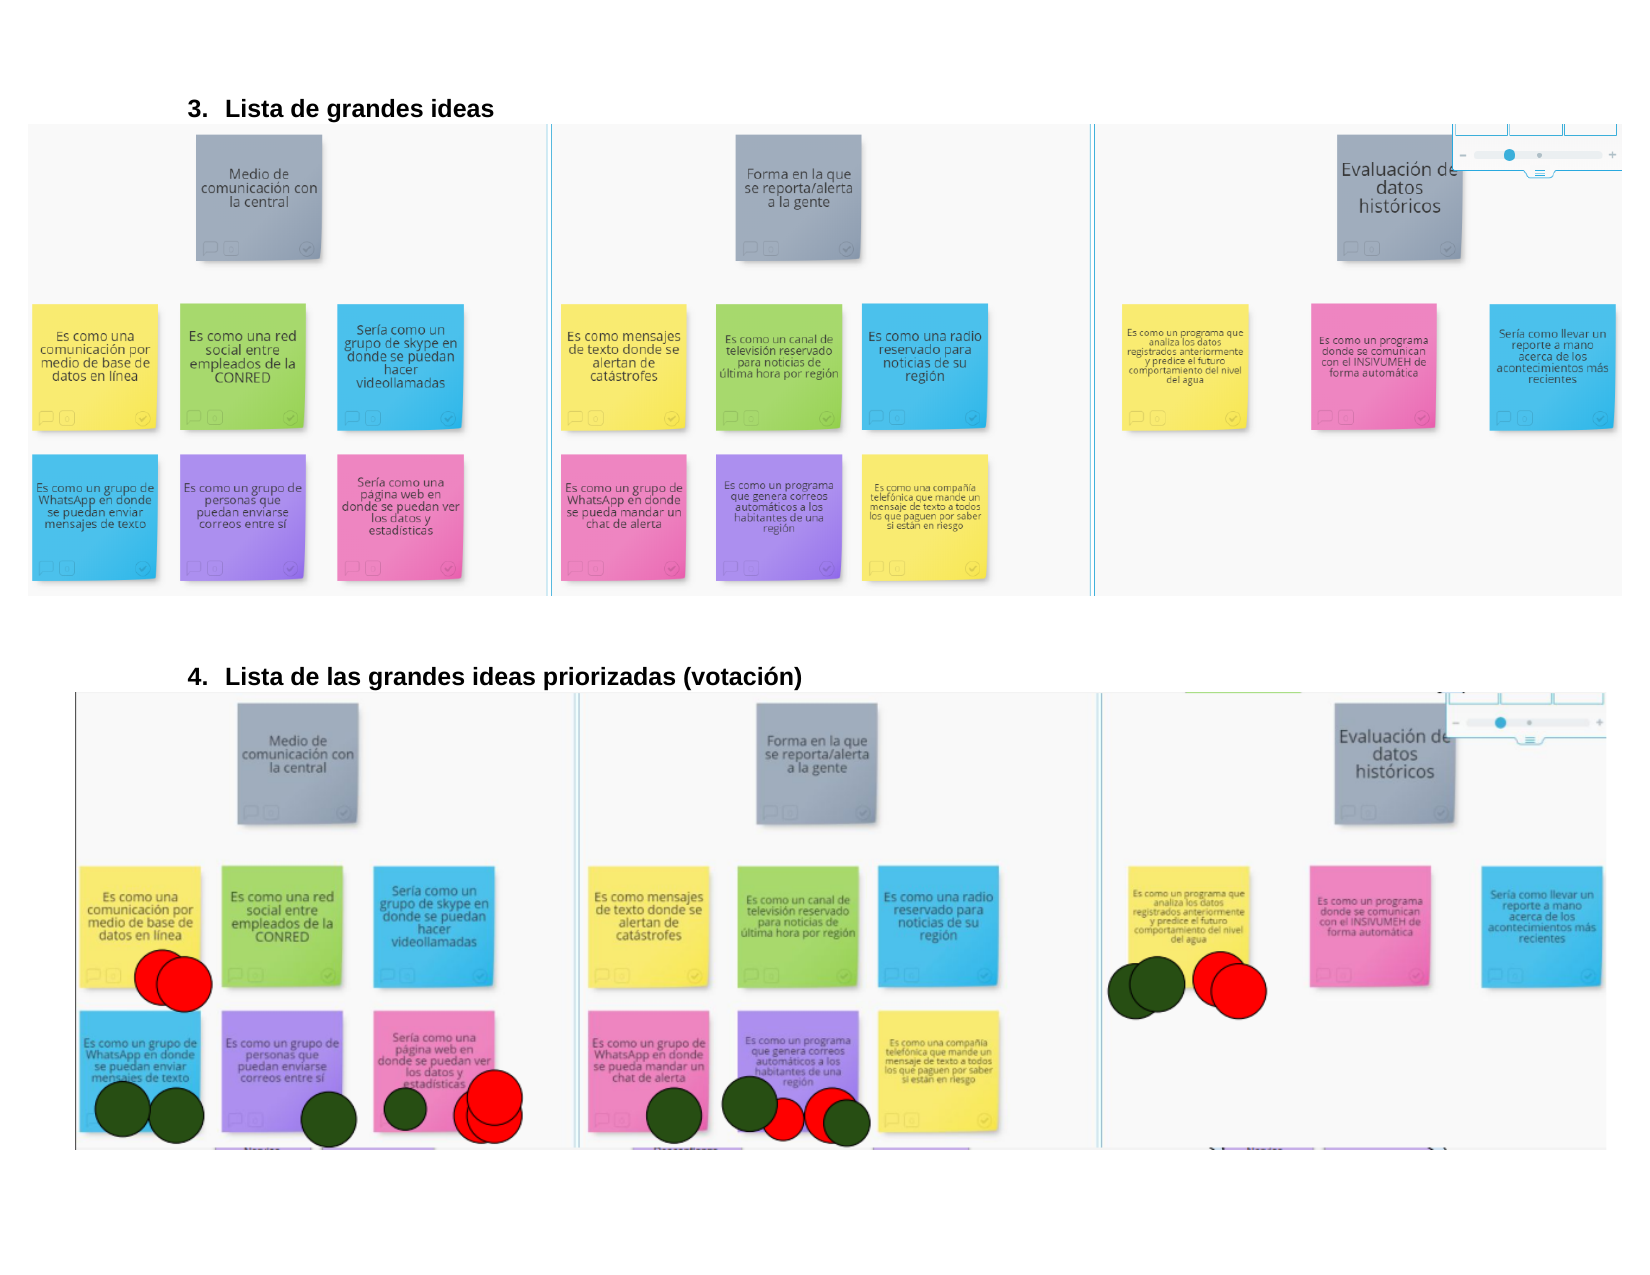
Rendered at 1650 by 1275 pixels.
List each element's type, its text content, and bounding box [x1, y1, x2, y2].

subtitle Lista de grandes ideas [187, 94, 1650, 122]
picture [75, 692, 1607, 1150]
subtitle Lista de las grandes ideas priorizadas (votación) [187, 661, 1650, 690]
picture [28, 124, 1622, 596]
